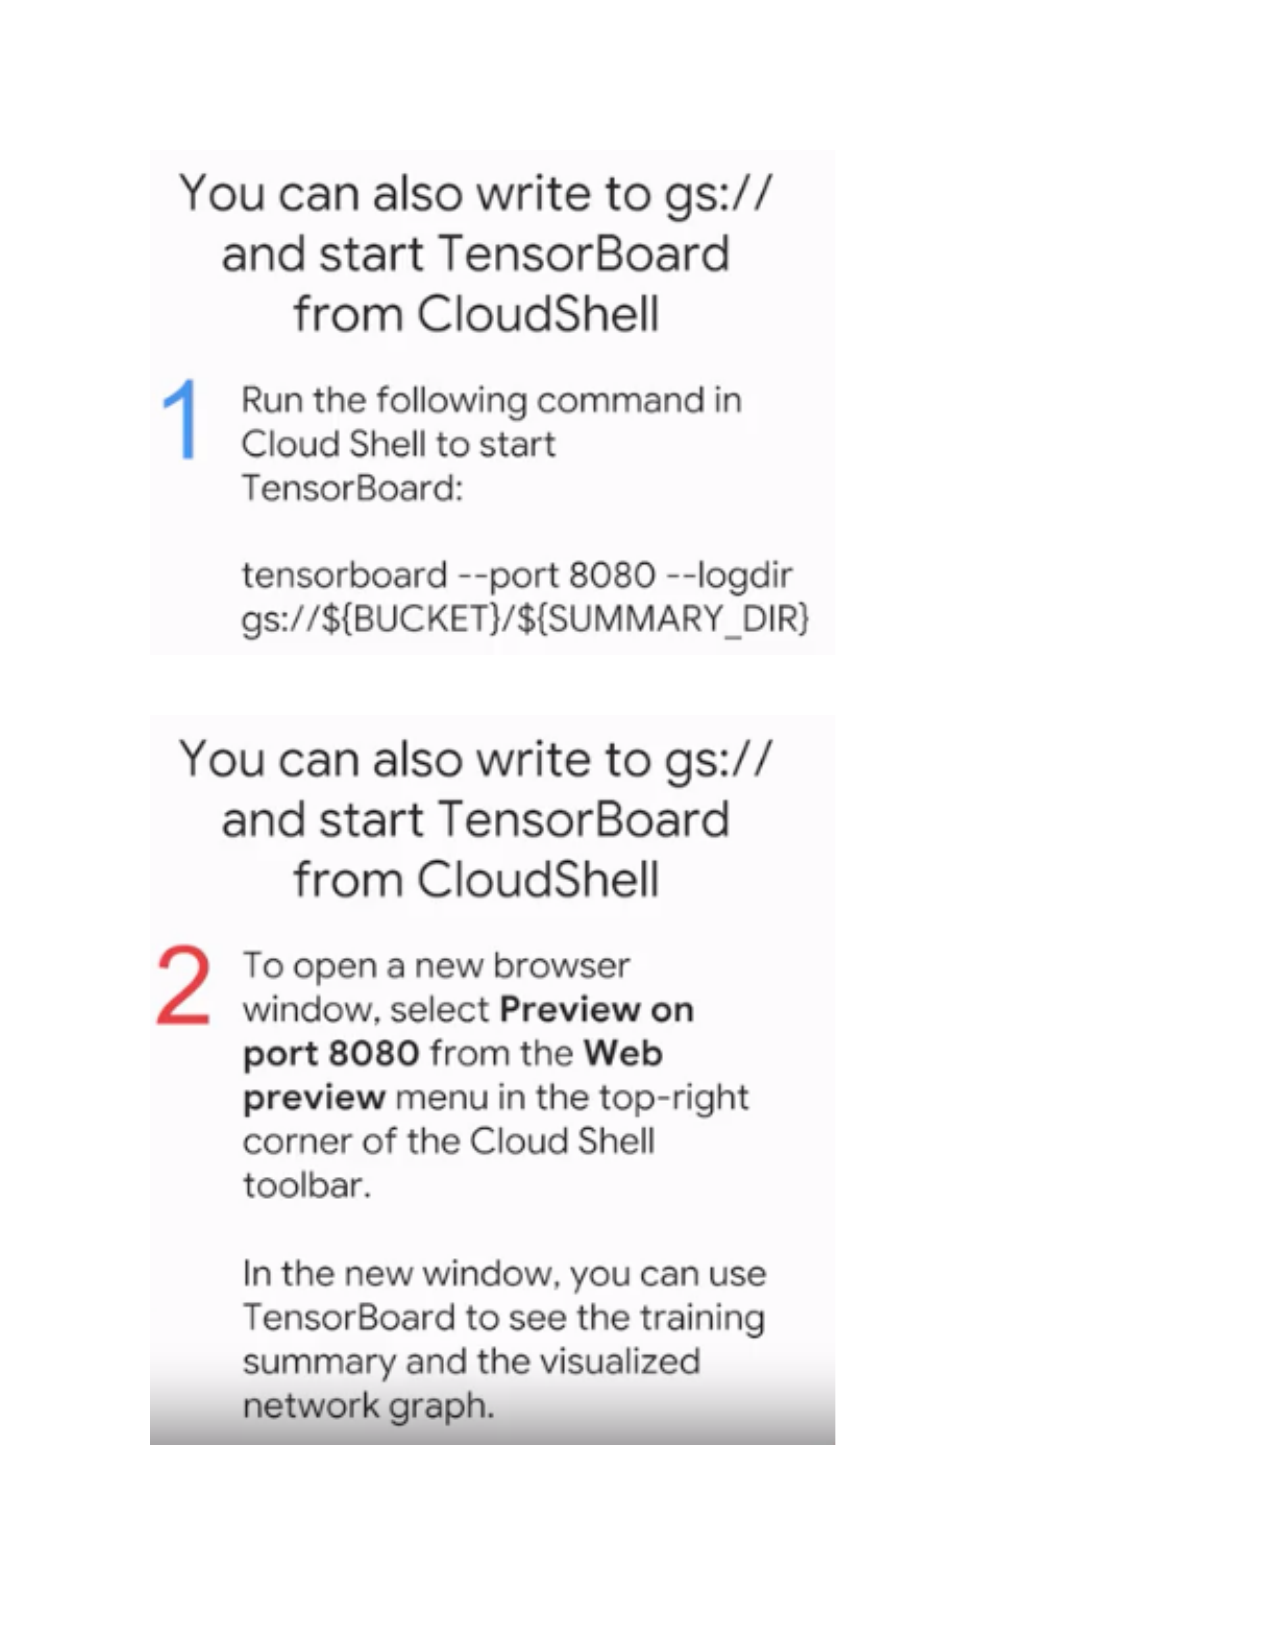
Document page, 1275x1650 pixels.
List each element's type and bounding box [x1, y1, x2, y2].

picture [150, 150, 836, 655]
picture [150, 715, 836, 1445]
